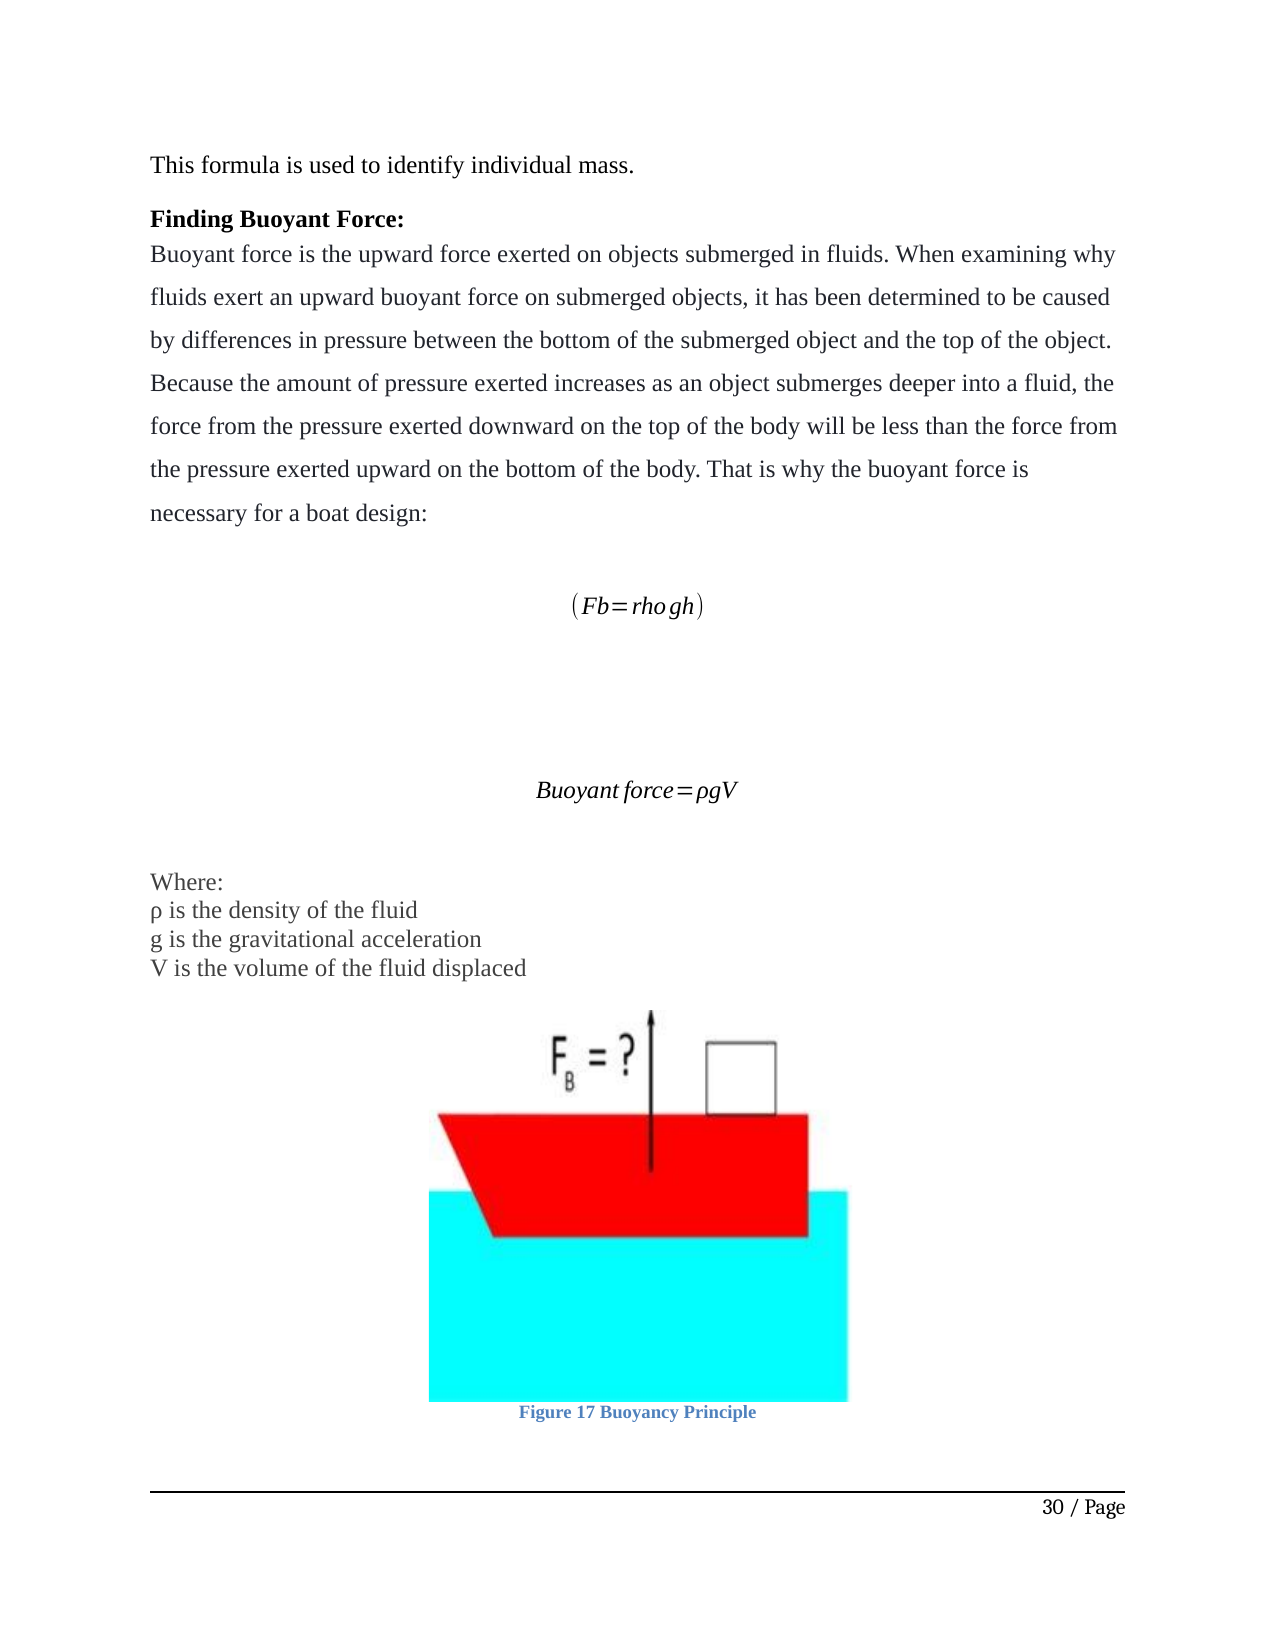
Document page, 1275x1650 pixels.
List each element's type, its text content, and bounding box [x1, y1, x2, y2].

picture [428, 1010, 853, 1402]
text Buoyant force is the upward force exerted on objects submerged in fluids. When examining why fluids exert an upward buoyant force on submerged objects, it has been determined to be caused by differences in pressure between the bottom of the submerged object and the top of the object. Because the amount of pressure exerted increases as an object submerges deeper into a fluid, the force from the pressure exerted downward on the top of the body will be less than the force from the pressure exerted upward on the bottom of the body. That is why the buoyant force is necessary for a boat design: [150, 239, 1125, 526]
text This formula is used to identify individual mass. [150, 150, 1125, 179]
text Finding Buoyant Force: [150, 204, 1125, 233]
text ρ is the density of the fluid​ [150, 896, 1125, 924]
text g is the gravitational acceleration​ [150, 924, 1125, 953]
text V is the volume of the fluid displaced [150, 953, 1125, 982]
text Where:​ [150, 867, 1125, 896]
